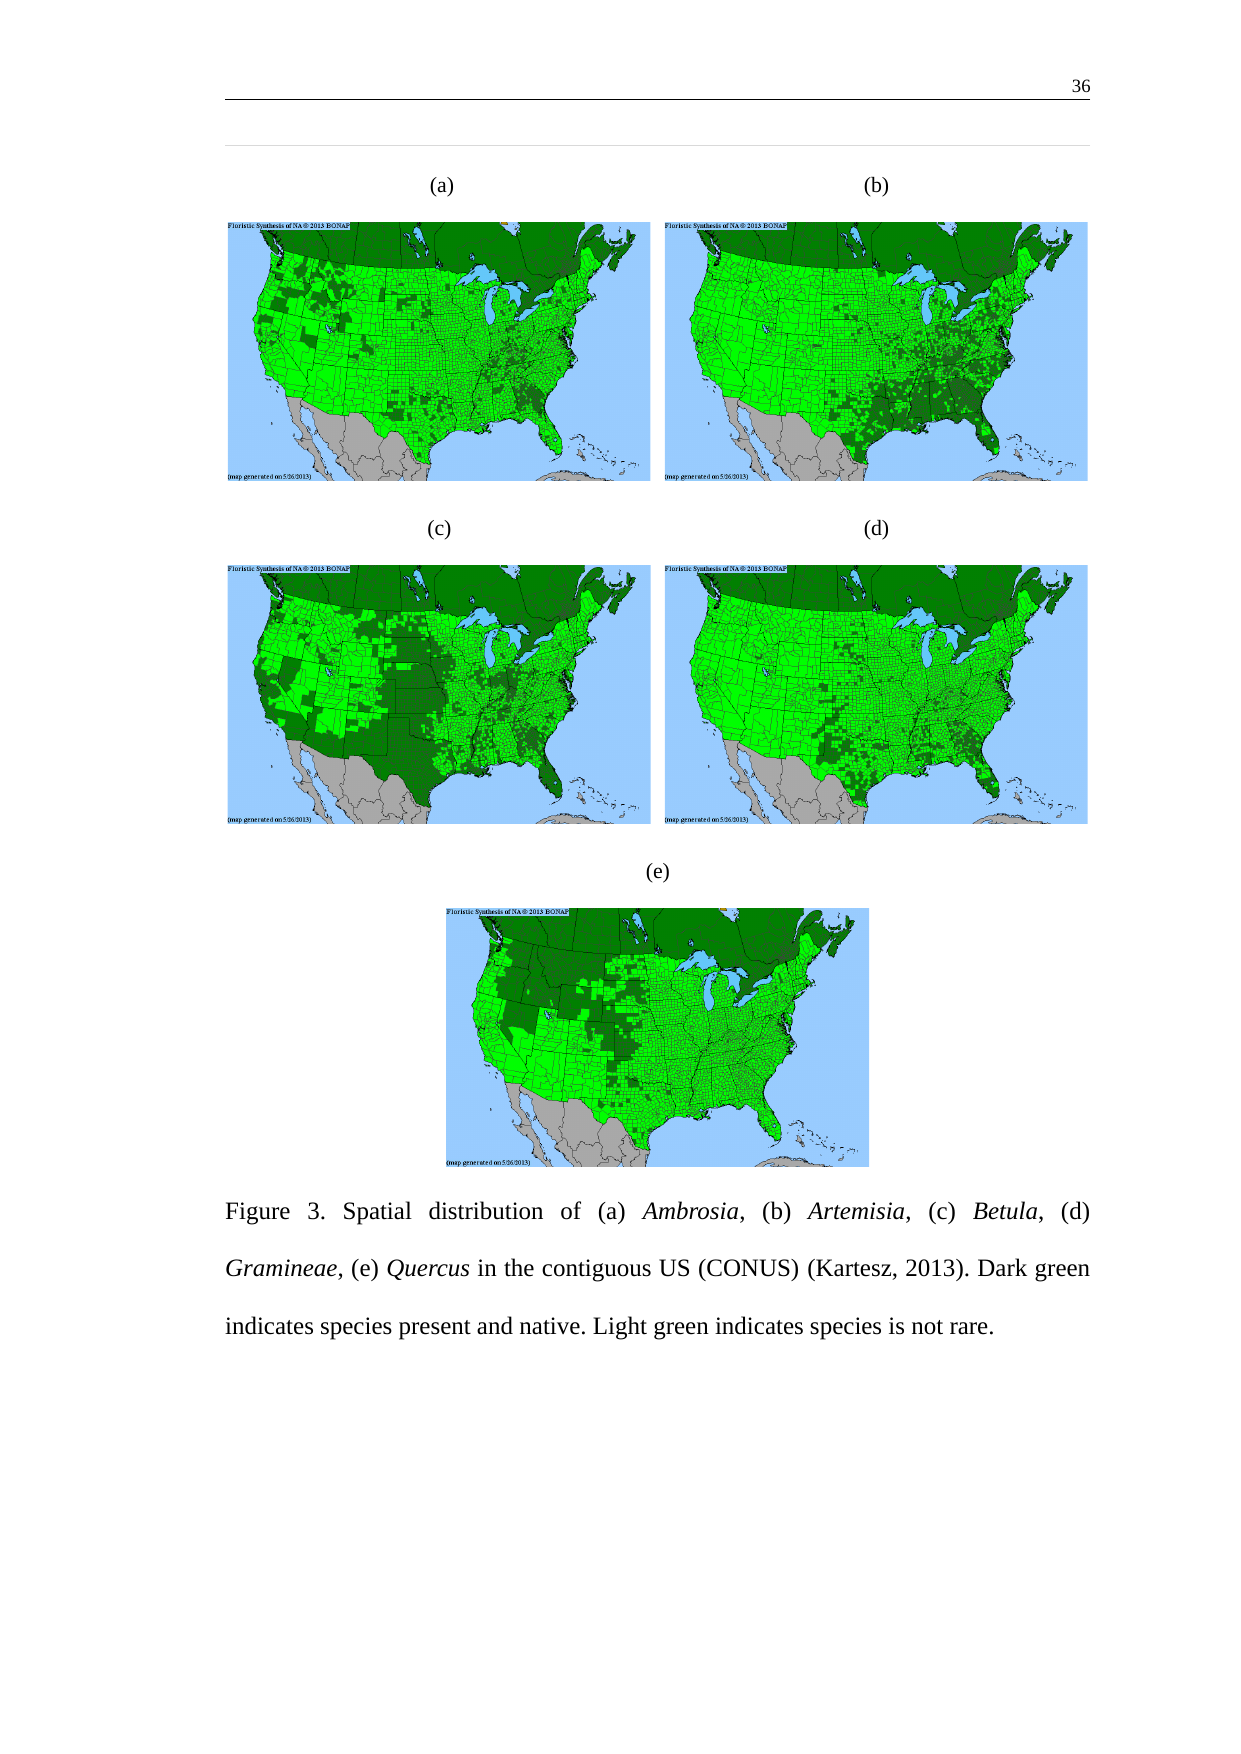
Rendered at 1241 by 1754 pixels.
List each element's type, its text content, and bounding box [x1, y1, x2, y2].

table_header (b) [658, 168, 1095, 511]
picture [446, 908, 870, 1167]
text Figure 3. Spatial distribution of (a) Ambrosia, (b) Artemisia, (c) Betula, (d) Gramineae, (e) Quercus in the contiguous US (CONUS) (Kartesz, 2013). Dark green indicates species present and native. Light green indicates species is not rare. [225, 1196, 1090, 1339]
table_cell (c) [221, 511, 658, 853]
picture [664, 565, 1088, 824]
picture [227, 565, 651, 824]
picture [664, 222, 1088, 481]
picture [227, 222, 651, 481]
table_cell (e) [221, 853, 1095, 1196]
table_header (a) [221, 168, 658, 511]
table_cell (d) [658, 511, 1095, 853]
